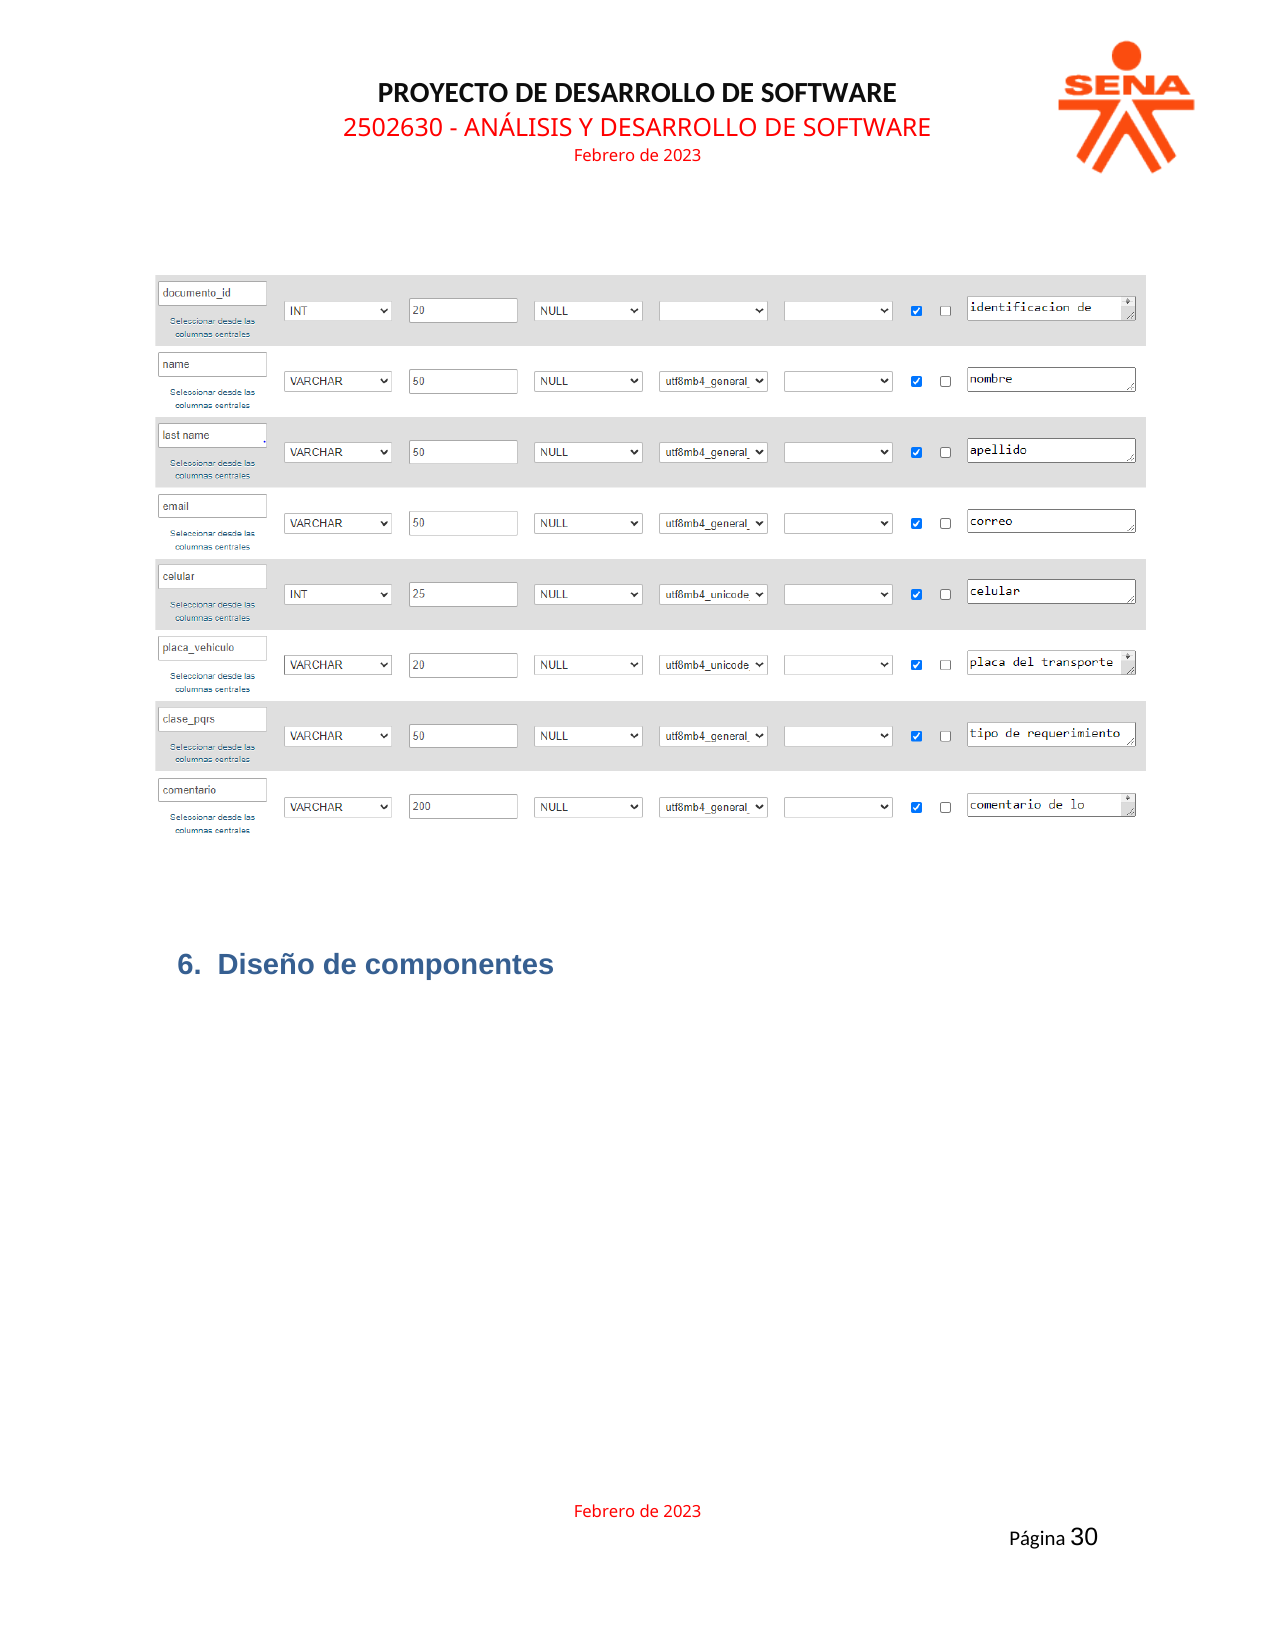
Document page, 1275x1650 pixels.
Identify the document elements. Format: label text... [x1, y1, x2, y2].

text 6. Diseño de componentes [177, 947, 1098, 981]
picture [1045, 36, 1205, 181]
picture [155, 263, 1146, 837]
